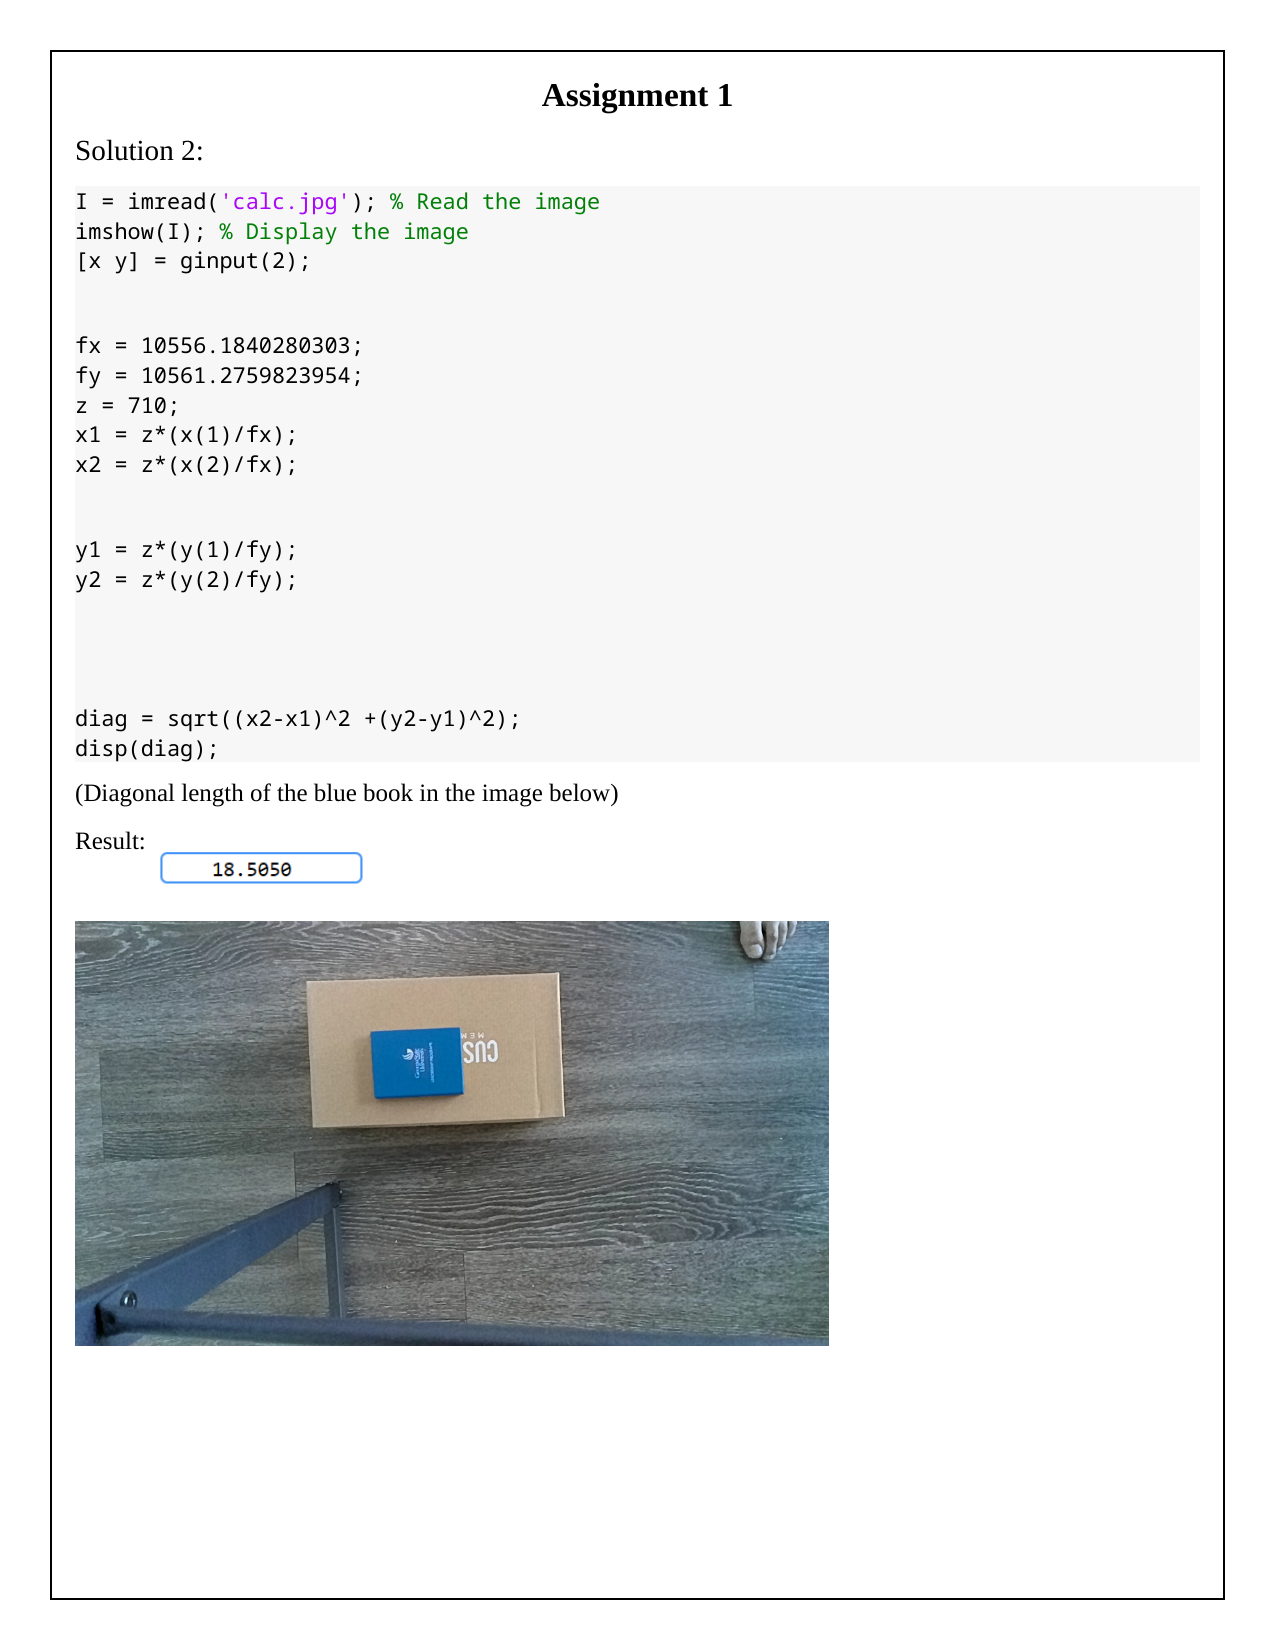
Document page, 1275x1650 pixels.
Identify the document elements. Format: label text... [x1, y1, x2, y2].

text x2 = z*(x(2)/fx); [75, 449, 1200, 479]
text Result: [75, 826, 1200, 854]
text Solution 2: [75, 133, 1200, 167]
text Assignment 1 [75, 75, 1200, 113]
text y1 = z*(y(1)/fy); [75, 534, 1200, 563]
picture [151, 854, 374, 917]
text diag = sqrt((x2-x1)^2 +(y2-y1)^2); [75, 703, 1200, 733]
text (Diagonal length of the blue book in the image below) [75, 778, 1200, 807]
text y2 = z*(y(2)/fy); [75, 563, 1200, 593]
text [x y] = ginput(2); [75, 245, 1200, 275]
text fy = 10561.2759823954; [75, 360, 1200, 389]
picture [75, 921, 829, 1346]
text fx = 10556.1840280303; [75, 330, 1200, 360]
text I = imread('calc.jpg'); % Read the image [75, 186, 1200, 216]
text z = 710; [75, 389, 1200, 419]
text x1 = z*(x(1)/fx); [75, 419, 1200, 449]
text disp(diag); [75, 733, 1200, 762]
text imshow(I); % Display the image [75, 216, 1200, 245]
